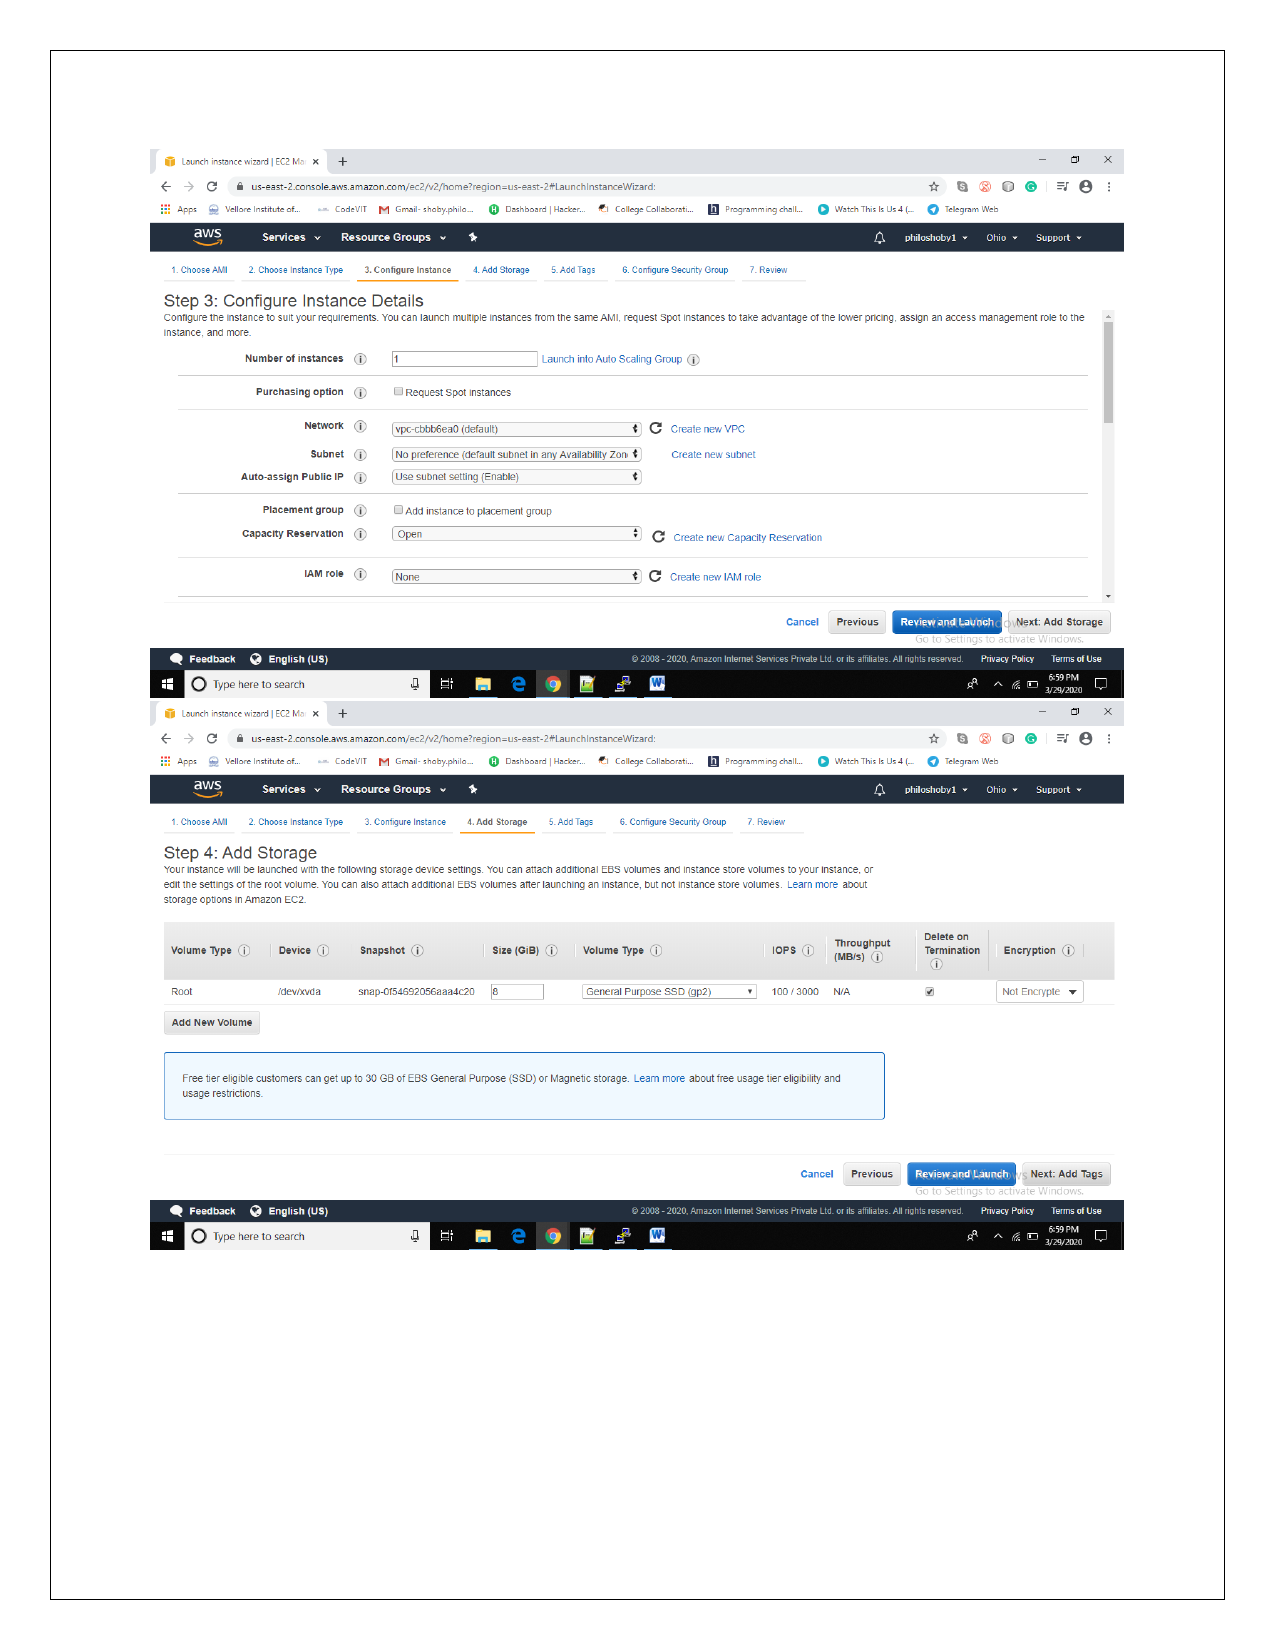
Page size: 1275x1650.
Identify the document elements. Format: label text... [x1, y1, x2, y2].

picture [150, 701, 1124, 1250]
picture [150, 149, 1124, 698]
